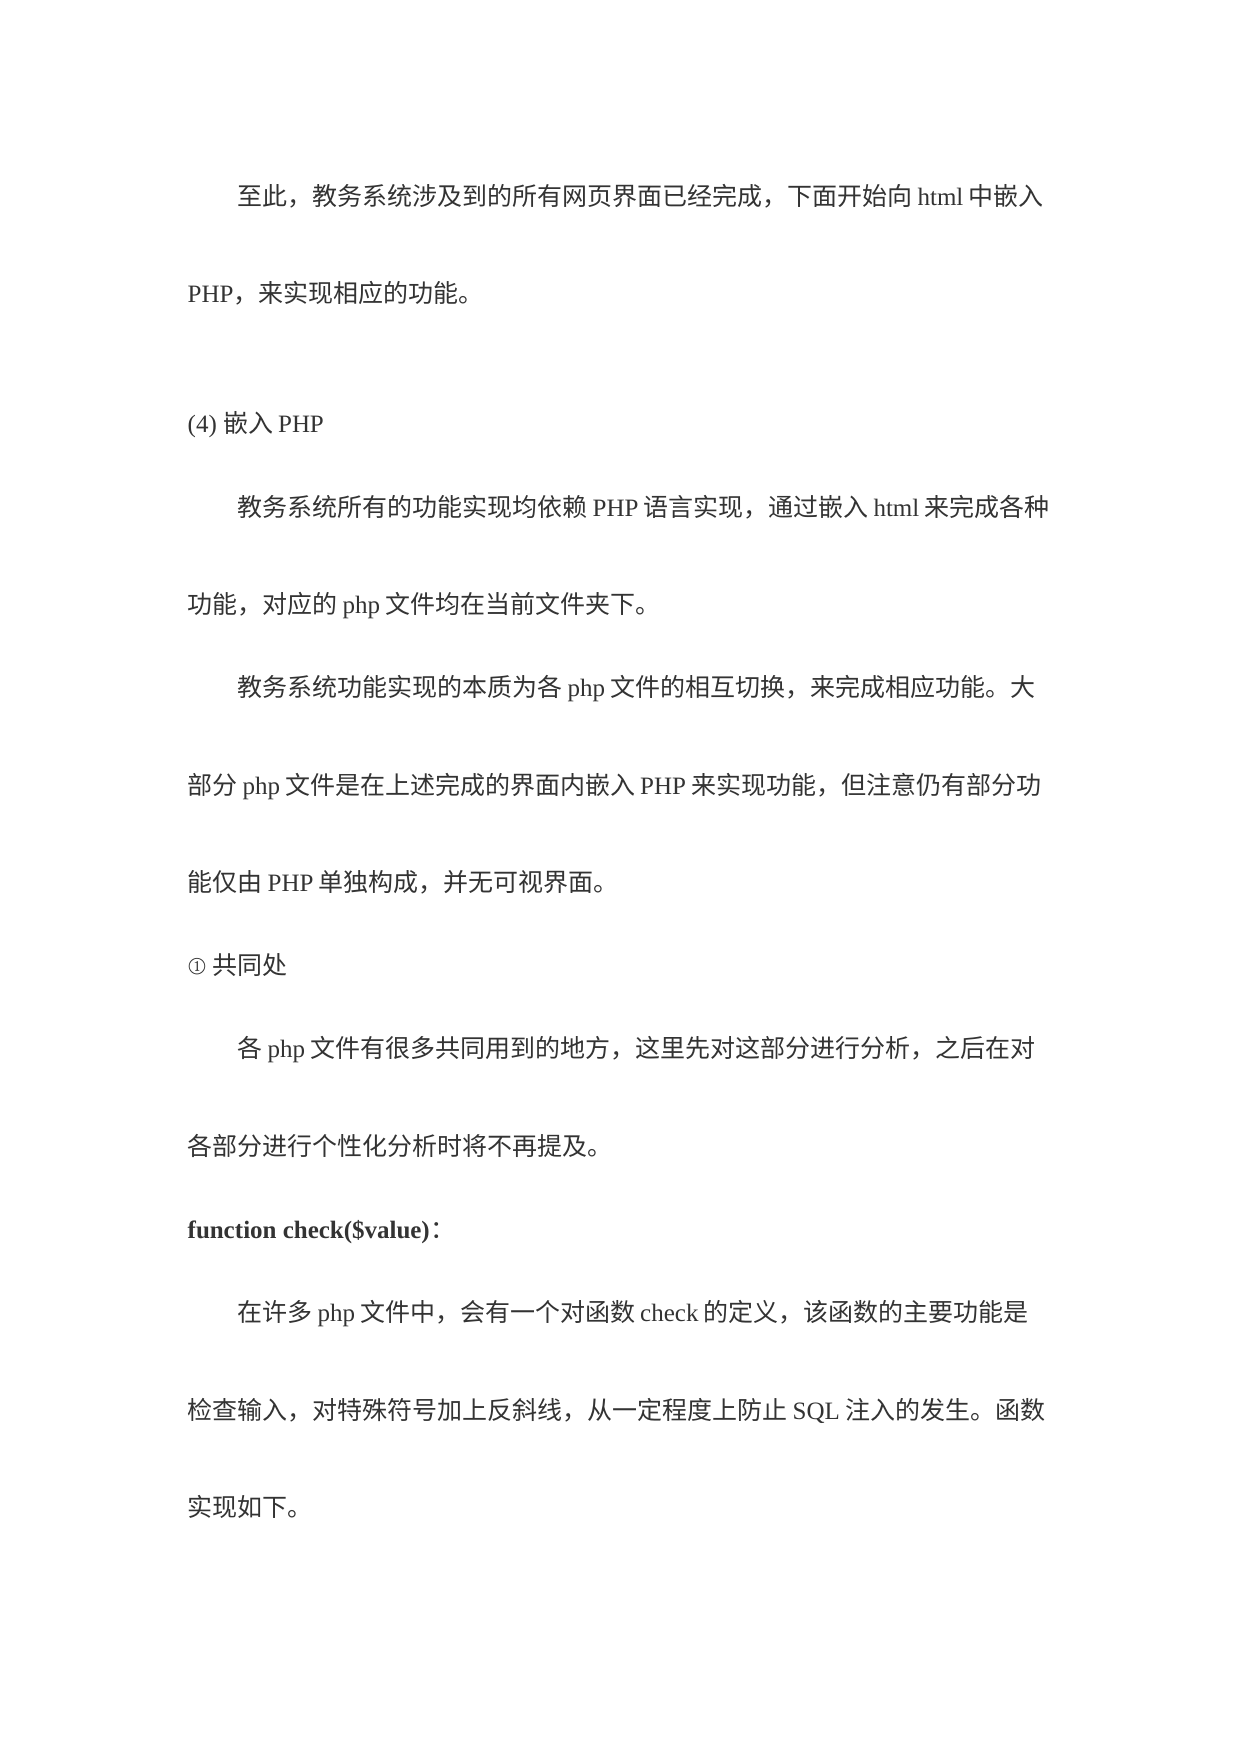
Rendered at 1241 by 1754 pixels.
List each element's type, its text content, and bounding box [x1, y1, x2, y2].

text ① 共同处 [187, 931, 1053, 996]
text 教务系统所有的功能实现均依赖PHP语言实现，通过嵌入html来完成各种功能，对应的php文件均在当前文件夹下。 [187, 473, 1053, 635]
text function check($value)： [187, 1195, 1053, 1260]
text 教务系统功能实现的本质为各php文件的相互切换，来完成相应功能。大部分php文件是在上述完成的界面内嵌入PHP来实现功能，但注意仍有部分功能仅由PHP单独构成，并无可视界面。 [187, 653, 1053, 913]
text 在许多php文件中，会有一个对函数check的定义，该函数的主要功能是检查输入，对特殊符号加上反斜线，从一定程度上防止SQL注入的发生。函数实现如下。 [187, 1278, 1053, 1538]
text (4) 嵌入PHP [187, 389, 1053, 454]
text 至此，教务系统涉及到的所有网页界面已经完成，下面开始向html中嵌入PHP，来实现相应的功能。 [187, 162, 1053, 324]
text 各php文件有很多共同用到的地方，这里先对这部分进行分析，之后在对各部分进行个性化分析时将不再提及。 [187, 1014, 1053, 1177]
